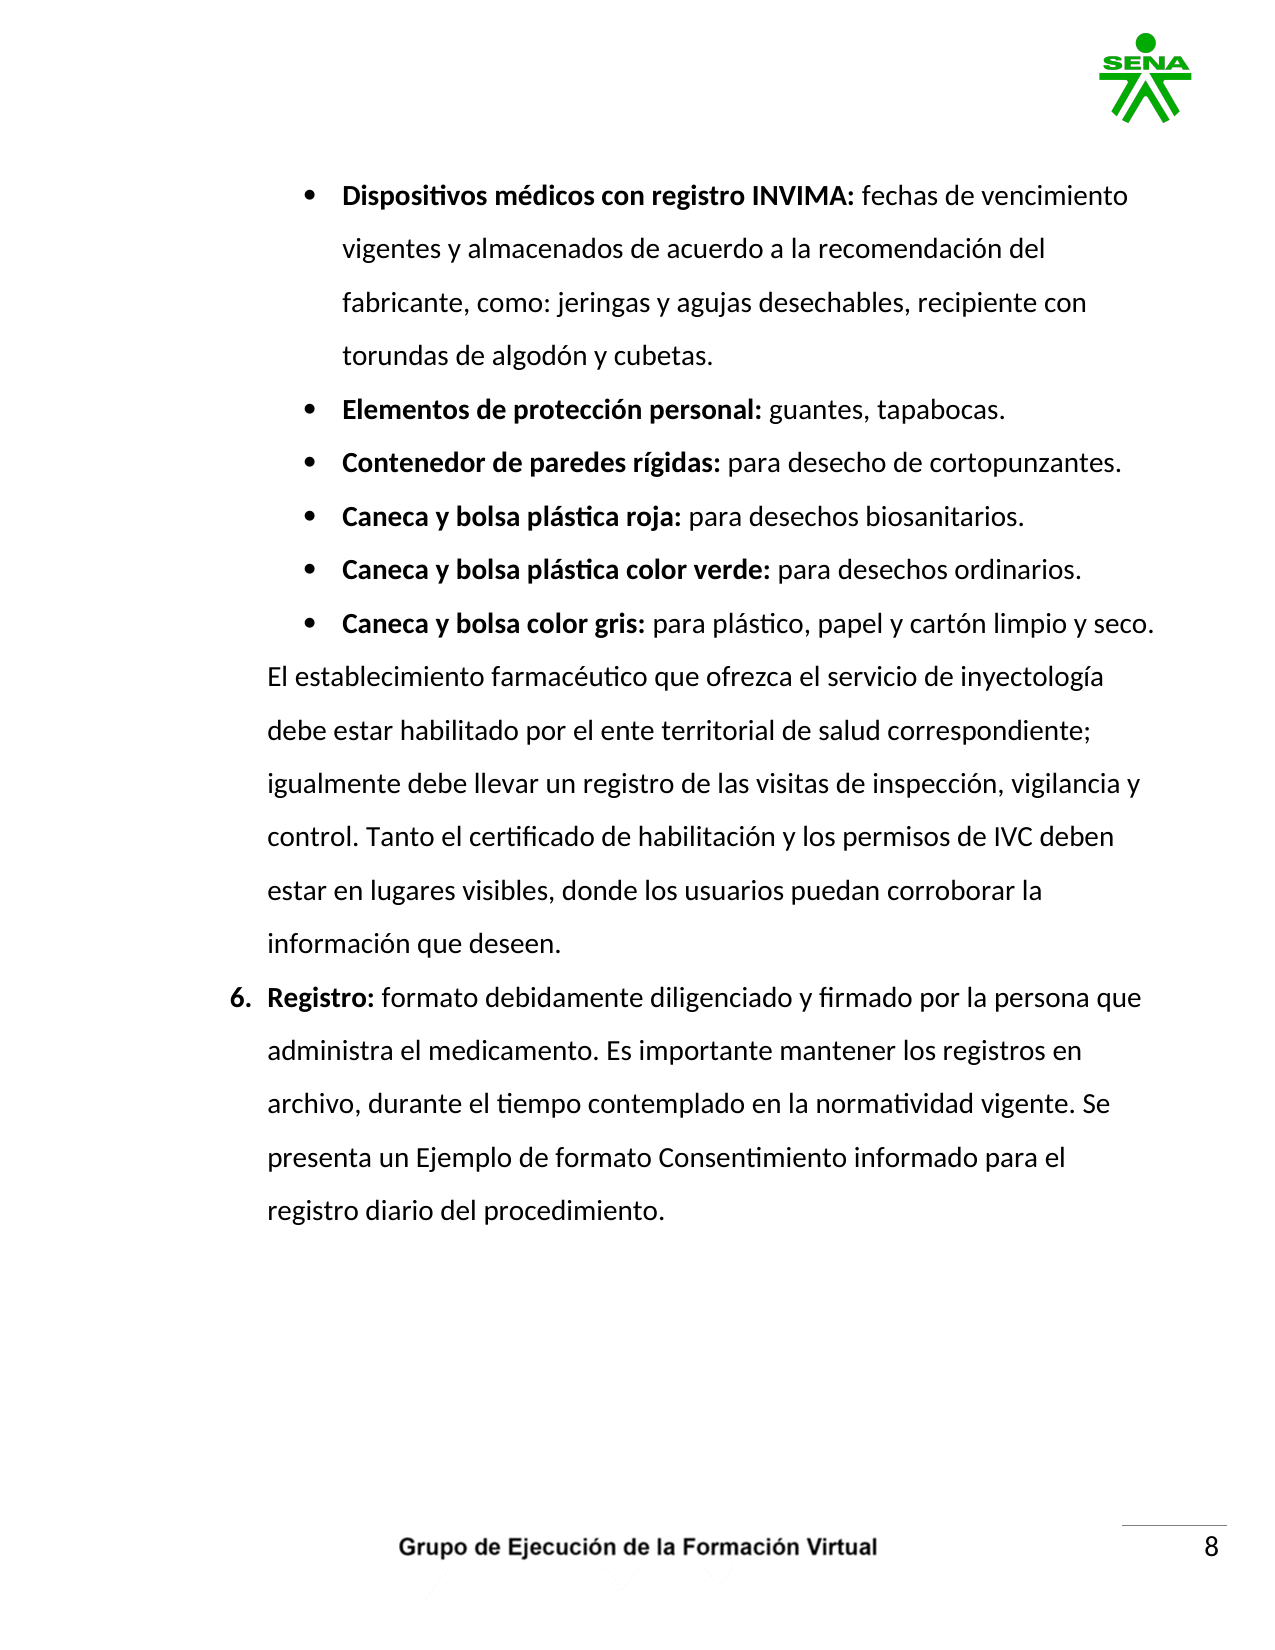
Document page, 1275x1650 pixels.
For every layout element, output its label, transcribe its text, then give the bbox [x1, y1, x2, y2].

picture [0, 1486, 1275, 1598]
list Dispositivos médicos con registro INVIMA: fechas de vencimiento vigentes y almacenados de acuerdo a la recomendación del fabricante, como: jeringas y agujas desechables, recipiente con torundas de algodón y cubetas. [304, 177, 1157, 373]
picture [1099, 33, 1192, 123]
list Caneca y bolsa plástica roja: para desechos biosanitarios. [304, 498, 1157, 533]
list Elementos de protección personal: guantes, tapabocas. [304, 391, 1157, 427]
list Contenedor de paredes rígidas: para desecho de cortopunzantes. [304, 444, 1157, 480]
list Caneca y bolsa plástica color verde: para desechos ordinarios. [304, 551, 1157, 587]
list Caneca y bolsa color gris: para plástico, papel y cartón limpio y seco. [304, 605, 1157, 640]
list Registro: formato debidamente diligenciado y firmado por la persona que administra el medicamento. Es importante mantener los registros en archivo, durante el tiempo contemplado en la normatividad vigente. Se presenta un Ejemplo de formato Consentimiento informado para el registro diario del procedimiento. [229, 979, 1157, 1228]
list El establecimiento farmacéutico que ofrezca el servicio de inyectología debe estar habilitado por el ente territorial de salud correspondiente; igualmente debe llevar un registro de las visitas de inspección, vigilancia y control. Tanto el certificado de habilitación y los permisos de IVC deben estar en lugares visibles, donde los usuarios puedan corroborar la información que deseen. [267, 658, 1157, 961]
